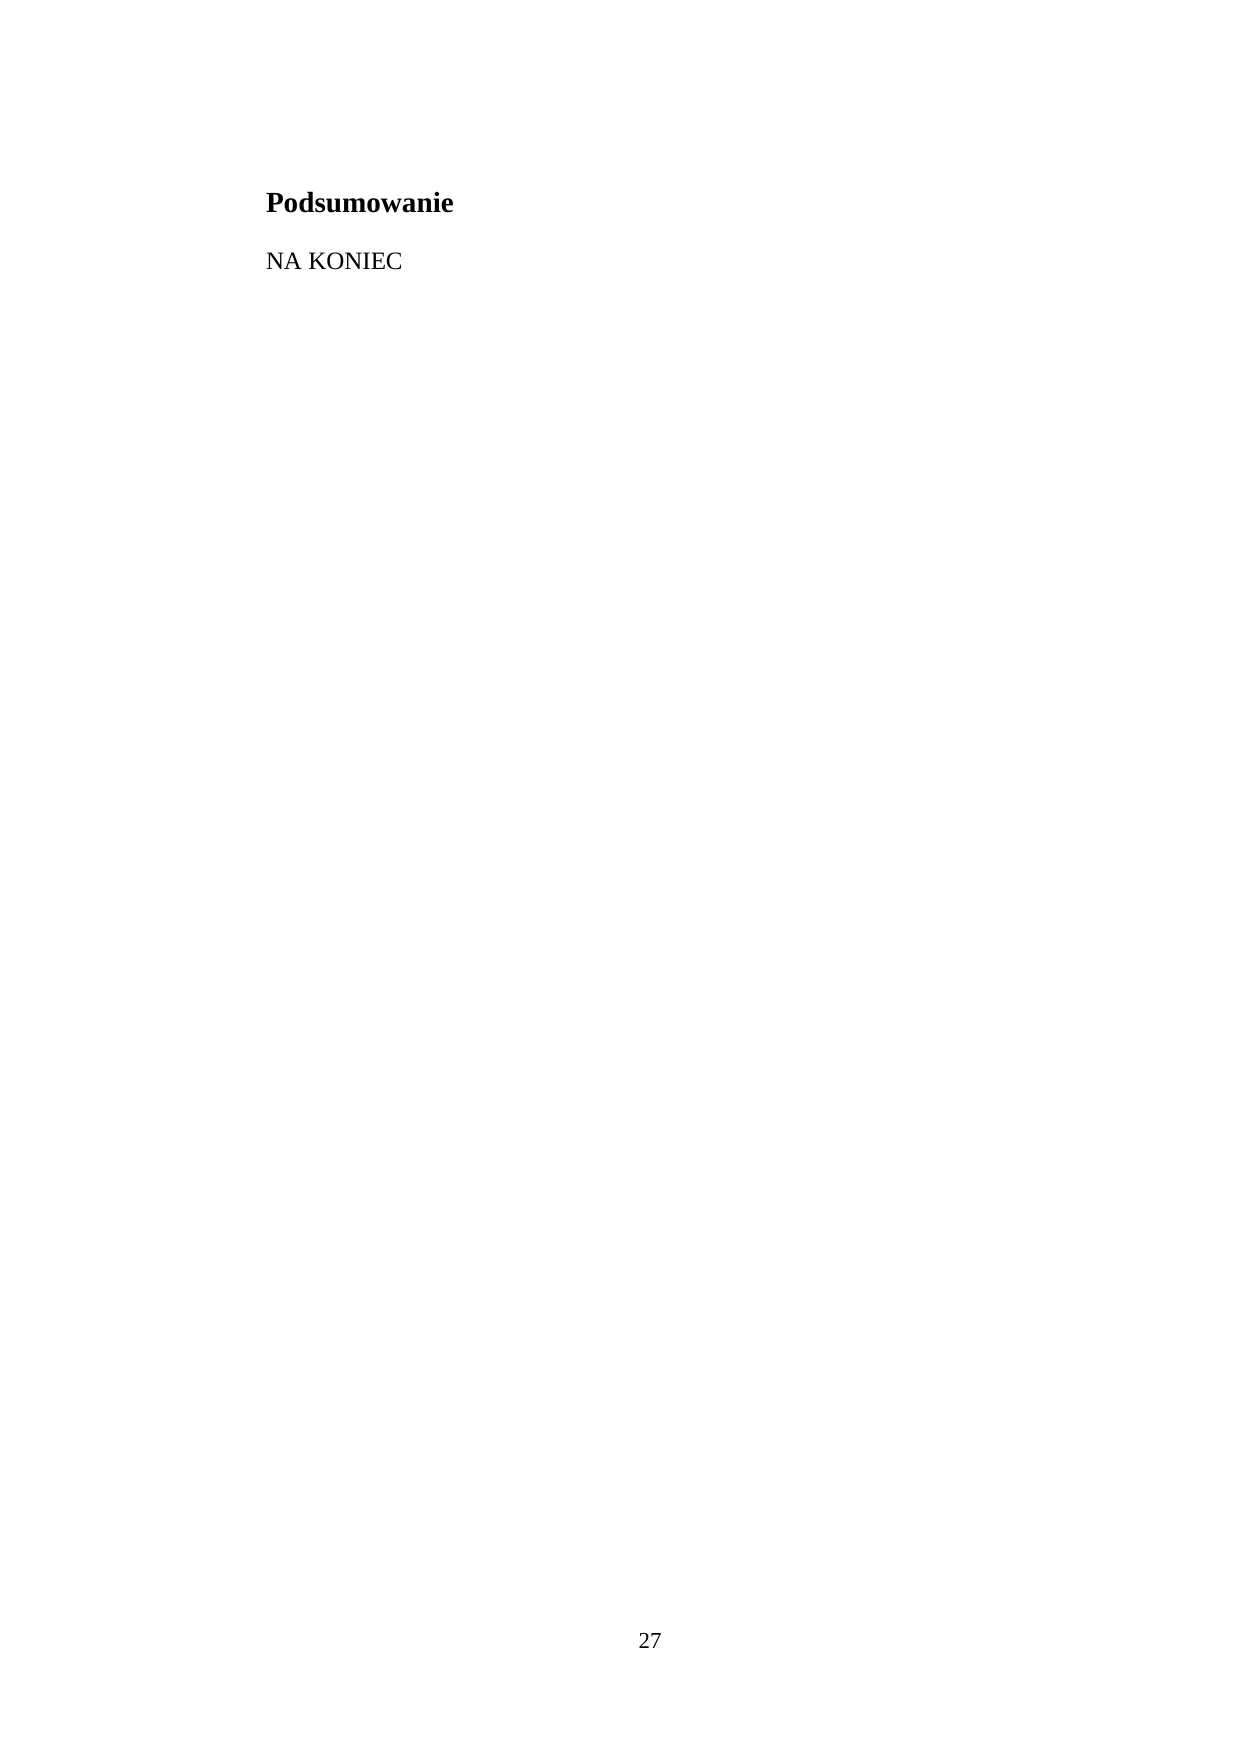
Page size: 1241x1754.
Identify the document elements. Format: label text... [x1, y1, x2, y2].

text NA KONIEC [207, 246, 1092, 275]
subtitle Podsumowanie [266, 185, 1092, 219]
